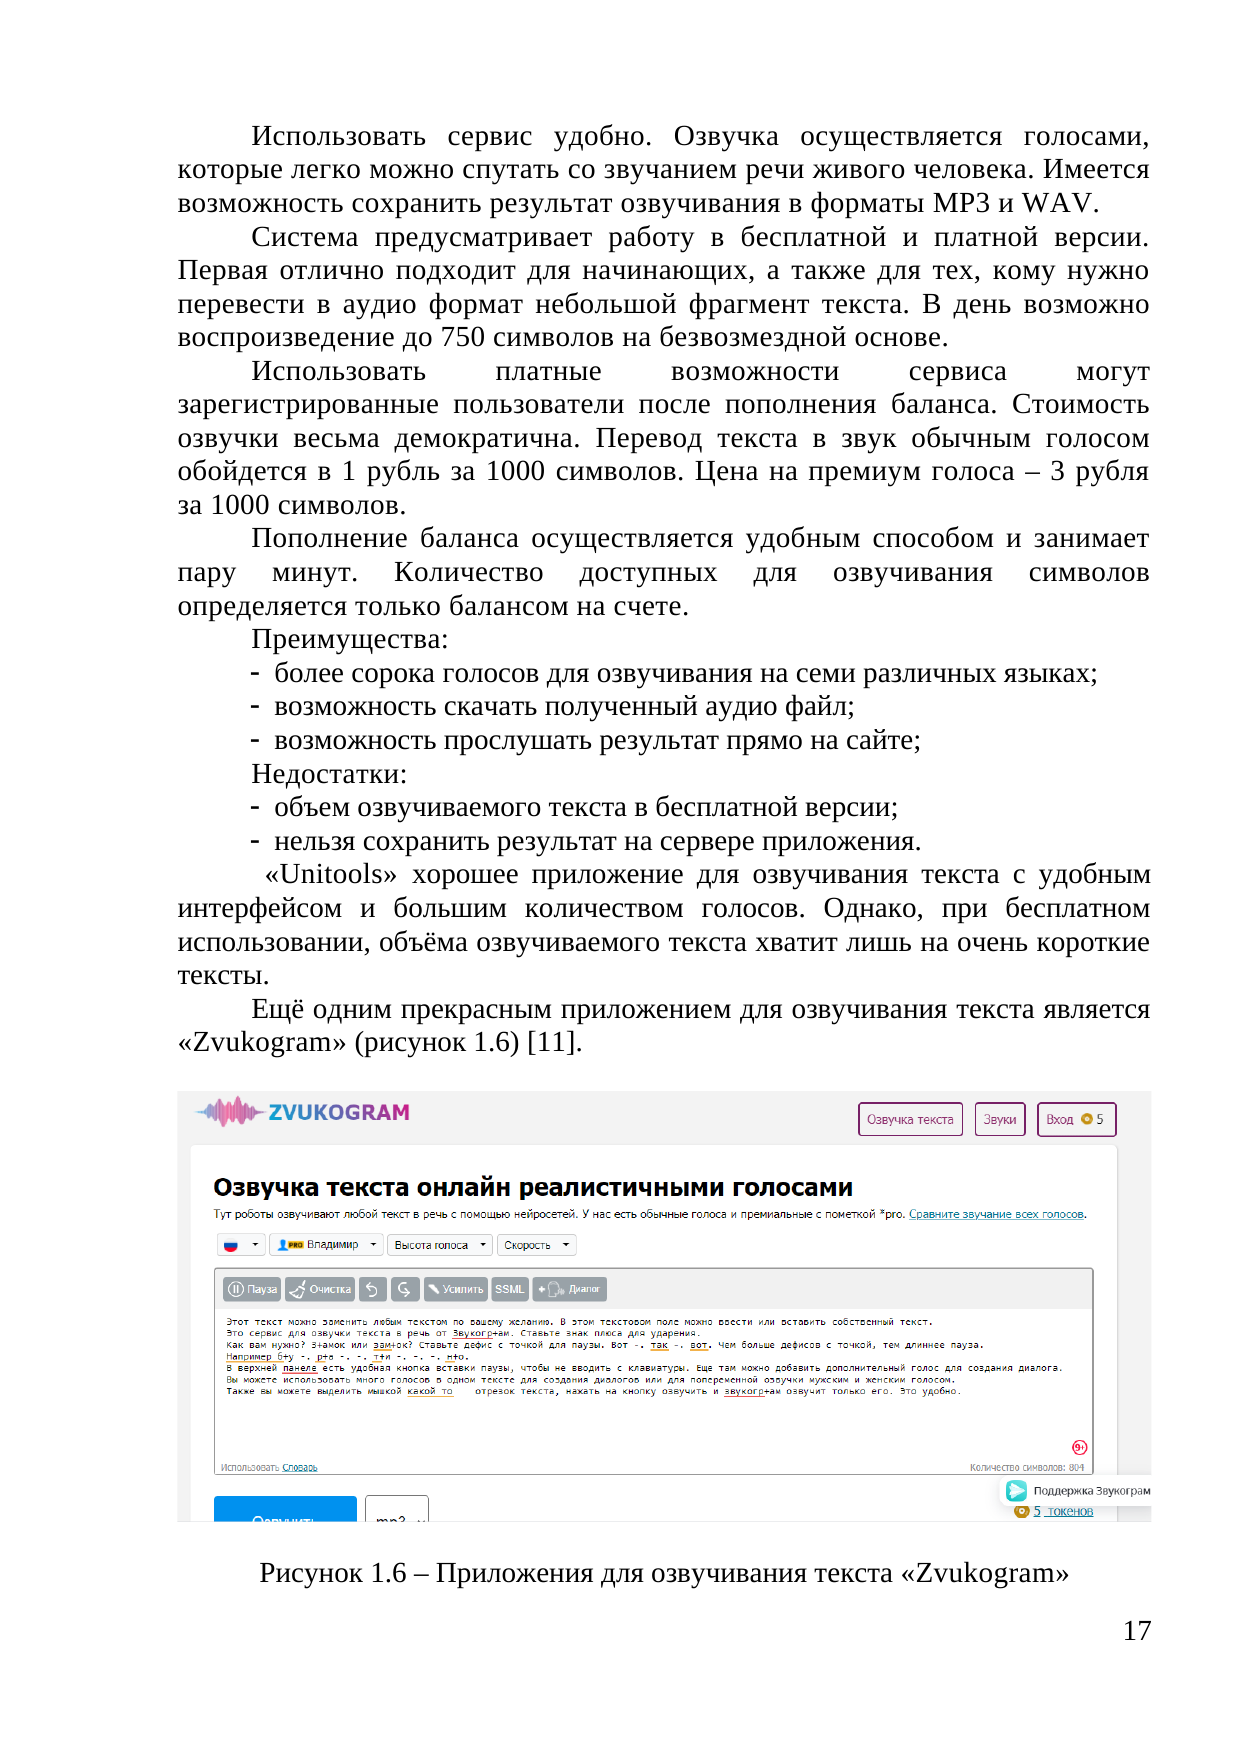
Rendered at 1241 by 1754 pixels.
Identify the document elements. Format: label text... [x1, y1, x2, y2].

text Использовать сервис удобно. Озвучка осуществляется голосами, которые легко можно спутать со звучанием речи живого человека. Имеется возможность сохранить результат озвучивания в форматы MP3 и WAV. [177, 118, 1152, 219]
text возможность прослушать результат прямо на сайте; [177, 722, 1152, 756]
text Использовать платные возможности сервиса могут зарегистрированные пользователи после пополнения баланса. Стоимость озвучки весьма демократична. Перевод текста в звук обычным голосом обойдется в 1 рубль за 1000 символов. Цена на премиум голоса – 3 рубля за 1000 символов. [177, 353, 1152, 521]
text возможность скачать полученный аудио файл; [177, 688, 1152, 722]
text Ещё одним прекрасным приложением для озвучивания текста является «Zvukogram» (рисунок 1.6) [11]. [177, 991, 1152, 1058]
text «Unitools» хорошее приложение для озвучивания текста с удобным интерфейсом и большим количеством голосов. Однако, при бесплатном использовании, объёма озвучиваемого текста хватит лишь на очень короткие тексты. [177, 857, 1152, 991]
text более сорока голосов для озвучивания на семи различных языках; [177, 655, 1152, 688]
text Пополнение баланса осуществляется удобным способом и занимает пару минут. Количество доступных для озвучивания символов определяется только балансом на счете. [177, 521, 1152, 621]
text объем озвучиваемого текста в бесплатной версии; [177, 789, 1152, 823]
text Недостатки: [177, 756, 1152, 789]
text Рисунок 1.6 – Приложения для озвучивания текста «Zvukogram» [177, 1555, 1152, 1589]
text Система предусматривает работу в бесплатной и платной версии. Первая отлично подходит для начинающих, а также для тех, кому нужно перевести в аудио формат небольшой фрагмент текста. В день возможно воспроизведение до 750 символов на безвозмездной основе. [177, 219, 1152, 353]
picture [177, 1091, 1152, 1522]
text Преимущества: [177, 621, 1152, 655]
text нельзя сохранить результат на сервере приложения. [177, 823, 1152, 857]
